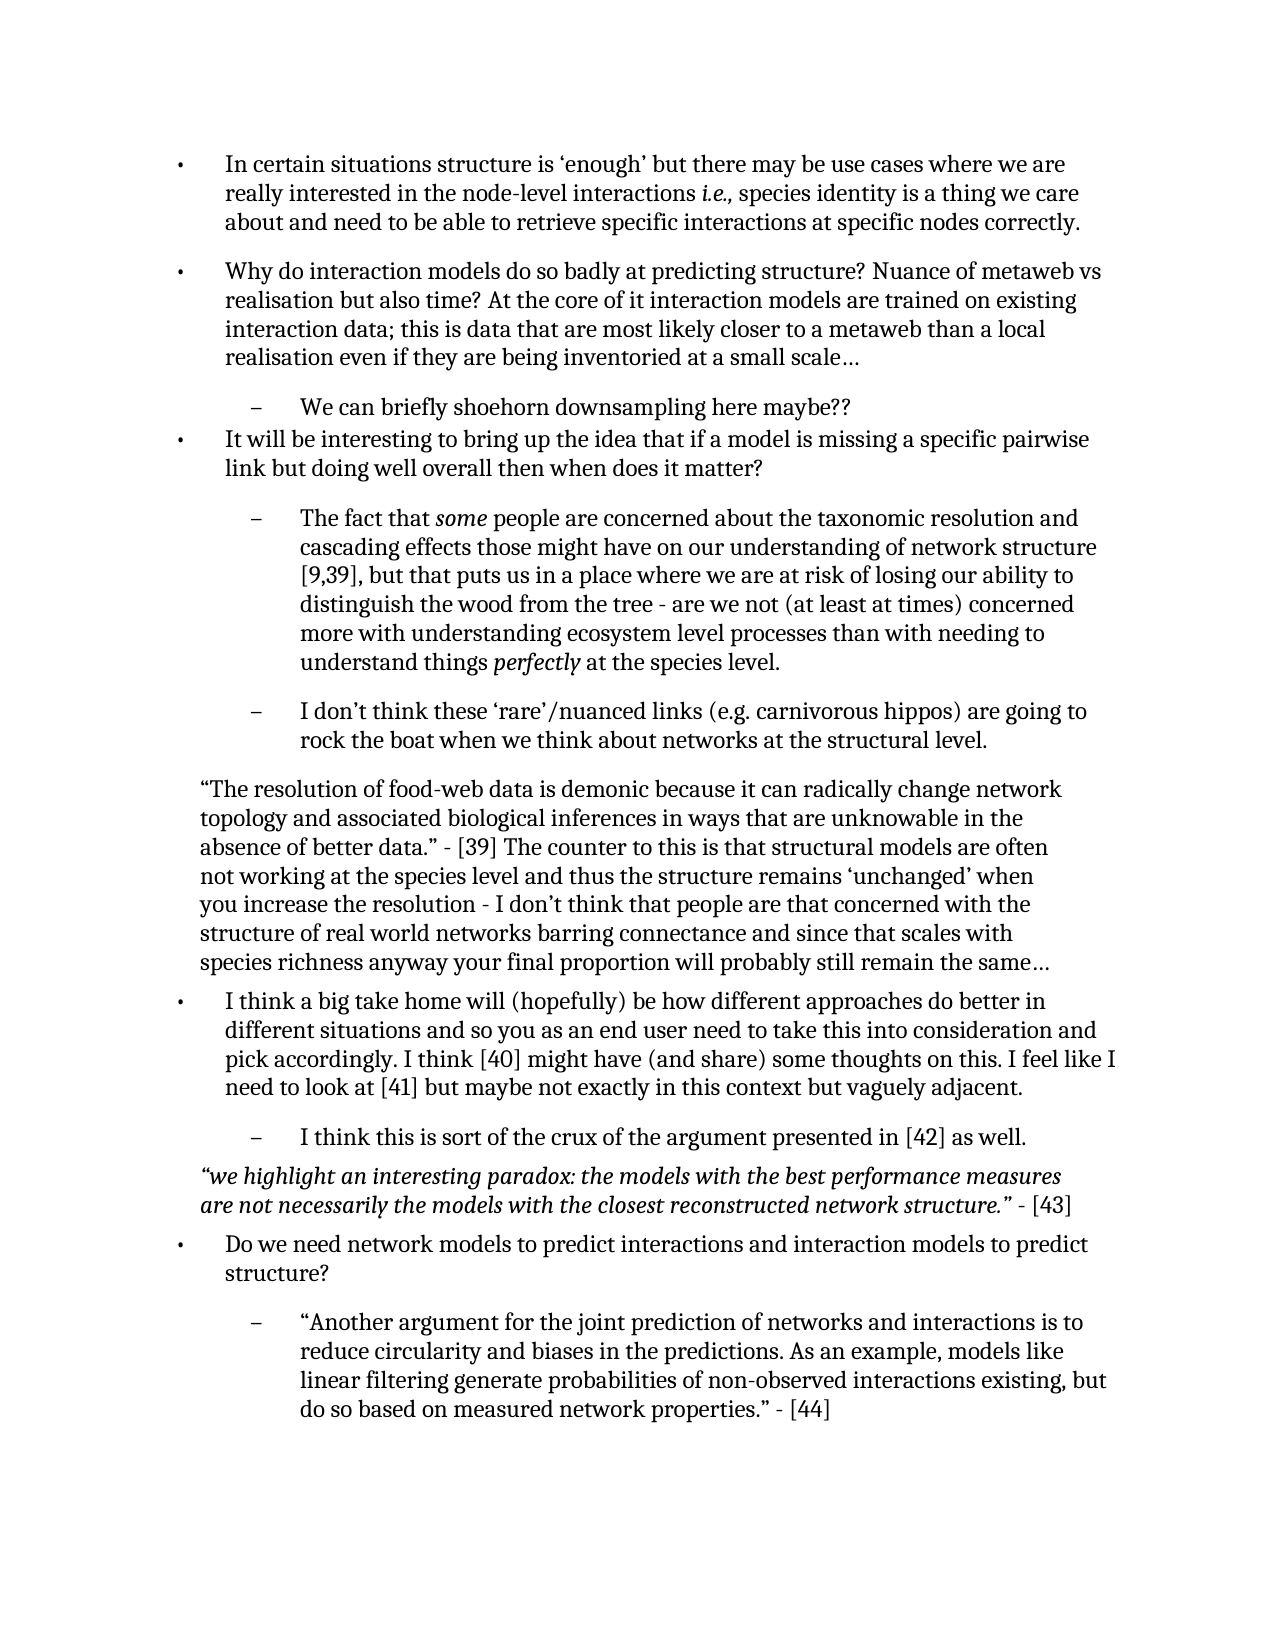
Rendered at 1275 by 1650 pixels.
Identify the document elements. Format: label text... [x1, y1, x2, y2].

list I think this is sort of the crux of the argument presented in [42] as well. [250, 1123, 1125, 1152]
list In certain situations structure is ‘enough’ but there may be use cases where we are really interested in the node-level interactions i.e., species identity is a thing we care about and need to be able to retrieve specific interactions at specific nodes correctly. [175, 150, 1125, 236]
text “we highlight an interesting paradox: the models with the best performance measures are not necessarily the models with the closest reconstructed network structure.” - [43] [200, 1162, 1075, 1219]
list I think a big take home will (hopefully) be how different approaches do better in different situations and so you as an end user need to take this into consideration and pick accordingly. I think [40] might have (and share) some thoughts on this. I feel like I need to look at [41] but maybe not exactly in this context but vaguely adjacent. [175, 987, 1125, 1102]
list Why do interaction models do so badly at predicting structure? Nuance of metaweb vs realisation but also time? At the core of it interaction models are trained on existing interaction data; this is data that are most likely closer to a metaweb than a local realisation even if they are being inventoried at a small scale… [175, 257, 1125, 372]
list Do we need network models to predict interactions and interaction models to predict structure? [175, 1230, 1125, 1287]
list “Another argument for the joint prediction of networks and interactions is to reduce circularity and biases in the predictions. As an example, models like linear filtering generate probabilities of non-observed interactions existing, but do so based on measured network properties.” - [44] [250, 1308, 1125, 1423]
list The fact that some people are concerned about the taxonomic resolution and cascading effects those might have on our understanding of network structure [9,39], but that puts us in a place where we are at risk of losing our ability to distinguish the wood from the tree - are we not (at least at times) concerned more with understanding ecosystem level processes than with needing to understand things perfectly at the species level. [250, 504, 1125, 676]
list We can briefly shoehorn downsampling here maybe?? [250, 393, 1125, 422]
text “The resolution of food-web data is demonic because it can radically change network topology and associated biological inferences in ways that are unknowable in the absence of better data.” - [39] The counter to this is that structural models are often not working at the species level and thus the structure remains ‘unchanged’ when you increase the resolution - I don’t think that people are that concerned with the structure of real world networks barring connectance and since that scales with species richness anyway your final proportion will probably still remain the same… [200, 775, 1075, 977]
list I don’t think these ‘rare’/nuanced links (e.g. carnivorous hippos) are going to rock the boat when we think about networks at the structural level. [250, 697, 1125, 754]
list It will be interesting to bring up the idea that if a model is missing a specific pairwise link but doing well overall then when does it matter? [175, 425, 1125, 483]
